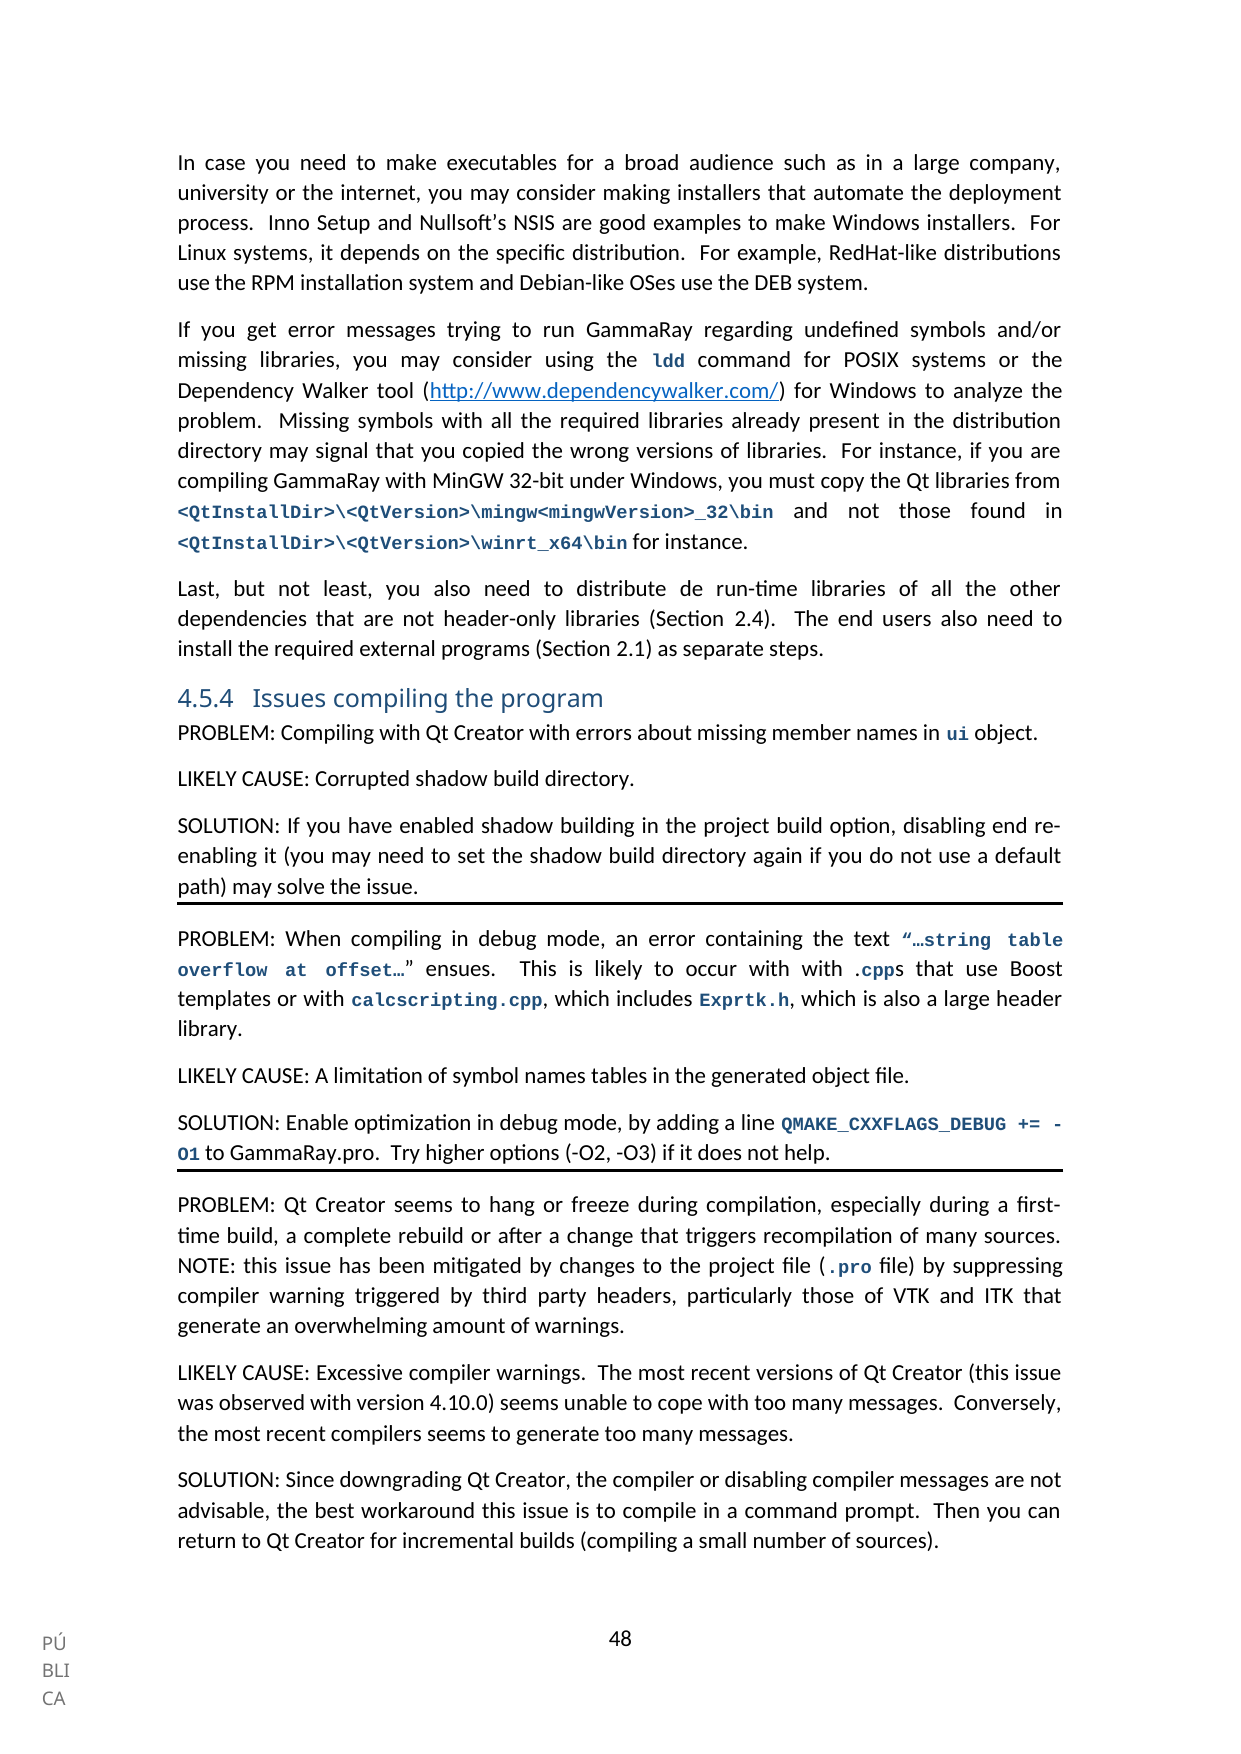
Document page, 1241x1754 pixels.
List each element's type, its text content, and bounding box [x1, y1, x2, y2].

text LIKELY CAUSE: Corrupted shadow build directory. [177, 764, 1063, 793]
text PROBLEM: Qt Creator seems to hang or freeze during compilation, especially during a first-time build, a complete rebuild or after a change that triggers recompilation of many sources. NOTE: this issue has been mitigated by changes to the project file (.pro file) by suppressing compiler warning triggered by third party headers, particularly those of VTK and ITK that generate an overwhelming amount of warnings. [177, 1191, 1063, 1339]
text SOLUTION: Since downgrading Qt Creator, the compiler or disabling compiler messages are not advisable, the best workaround this issue is to compile in a command prompt. Then you can return to Qt Creator for incremental builds (compiling a small number of sources). [177, 1466, 1063, 1554]
text LIKELY CAUSE: Excessive compiler warnings. The most recent versions of Qt Creator (this issue was observed with version 4.10.0) seems unable to cope with too many messages. Conversely, the most recent compilers seems to generate too many messages. [177, 1358, 1063, 1447]
text PROBLEM: When compiling in debug mode, an error containing the text “…string table overflow at offset…” ensues. This is likely to occur with with .cpps that use Boost templates or with calcscripting.cpp, which includes Exprtk.h, which is also a large header library. [177, 924, 1063, 1043]
text PROBLEM: Compiling with Qt Creator with errors about missing member names in ui object. [177, 718, 1063, 746]
text If you get error messages trying to run GammaRay regarding undefined symbols and/or missing libraries, you may consider using the ldd command for POSIX systems or the Dependency Walker tool (http://www.dependencywalker.com/) for Windows to analyze the problem. Missing symbols with all the required libraries already present in the distribution directory may signal that you copied the wrong versions of libraries. For instance, if you are compiling GammaRay with MinGW 32-bit under Windows, you must copy the Qt libraries from <QtInstallDir>\<QtVersion>\mingw<mingwVersion>_32\bin and not those found in <QtInstallDir>\<QtVersion>\winrt_x64\bin for instance. [177, 315, 1063, 555]
text SOLUTION: Enable optimization in debug mode, by adding a line QMAKE_CXXFLAGS_DEBUG += -O1 to GammaRay.pro. Try higher options (-O2, -O3) if it does not help. [177, 1108, 1063, 1169]
text In case you need to make executables for a broad audience such as in a large company, university or the internet, you may consider making installers that automate the deployment process. Inno Setup and Nullsoft’s NSIS are good examples to make Windows installers. For Linux systems, it depends on the specific distribution. For example, RedHat-like distributions use the RPM installation system and Debian-like OSes use the DEB system. [177, 148, 1063, 296]
text SOLUTION: If you have enabled shadow building in the project build option, disabling end re-enabling it (you may need to set the shadow build directory again if you do not use a default path) may solve the issue. [177, 811, 1063, 902]
subtitle Issues compiling the program [177, 681, 1063, 715]
text Last, but not least, you also need to distribute de run-time libraries of all the other dependencies that are not header-only libraries (Section 2.4). The end users also need to install the required external programs (Section 2.1) as separate steps. [177, 574, 1063, 662]
text LIKELY CAUSE: A limitation of symbol names tables in the generated object file. [177, 1061, 1063, 1089]
